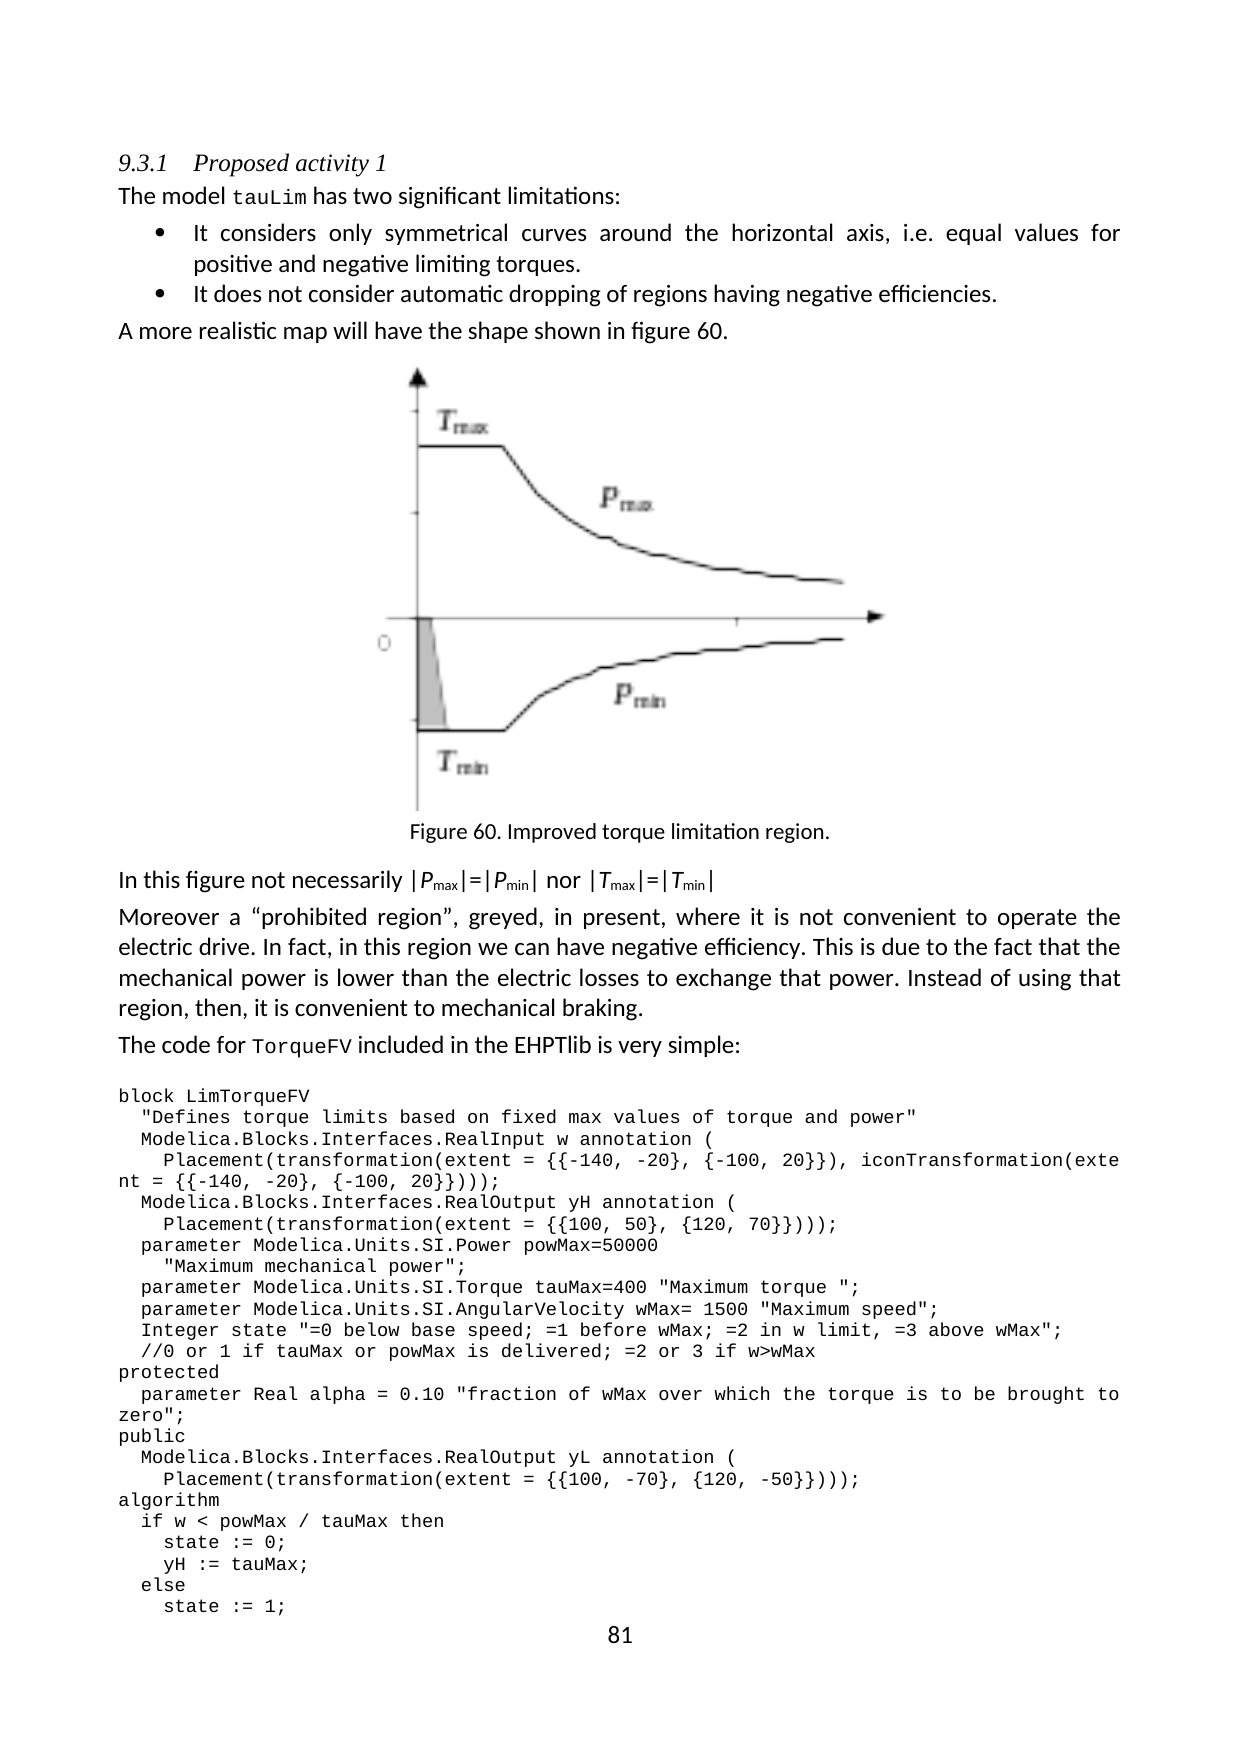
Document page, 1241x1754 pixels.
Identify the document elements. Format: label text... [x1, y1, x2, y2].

text if w < powMax / tauMax then [118, 1512, 1122, 1533]
text public [118, 1427, 1122, 1448]
text In this figure not necessarily |Pmax|=|Pmin| nor |Tmax|=|Tmin| [118, 864, 1122, 894]
text parameter Modelica.Units.SI.AngularVelocity wMax= 1500 "Maximum speed"; [118, 1299, 1122, 1321]
text Placement(transformation(extent = {{-140, -20}, {-100, 20}}), iconTransformation(extent = {{-140, -20}, {-100, 20}}))); [118, 1151, 1122, 1193]
text state := 1; [118, 1597, 1122, 1618]
text yH := tauMax; [118, 1554, 1122, 1576]
text protected [118, 1363, 1122, 1384]
text else [118, 1576, 1122, 1597]
text Placement(transformation(extent = {{100, 50}, {120, 70}}))); [118, 1214, 1122, 1236]
text state := 0; [118, 1533, 1122, 1554]
text "Defines torque limits based on fixed max values of torque and power" [118, 1108, 1122, 1129]
text parameter Modelica.Units.SI.Torque tauMax=400 "Maximum torque "; [118, 1278, 1122, 1299]
text Placement(transformation(extent = {{100, -70}, {120, -50}}))); [118, 1469, 1122, 1491]
list It does not consider automatic dropping of regions having negative efficiencies. [156, 278, 1122, 309]
text "Maximum mechanical power"; [118, 1257, 1122, 1278]
text algorithm [118, 1491, 1122, 1512]
text The model tauLim has two significant limitations: [118, 181, 1122, 211]
text Modelica.Blocks.Interfaces.RealOutput yH annotation ( [118, 1193, 1122, 1214]
text The code for TorqueFV included in the EHPTlib is very simple: [118, 1029, 1122, 1059]
text Modelica.Blocks.Interfaces.RealInput w annotation ( [118, 1129, 1122, 1151]
text Modelica.Blocks.Interfaces.RealOutput yL annotation ( [118, 1448, 1122, 1469]
subtitle Proposed activity 1 [118, 148, 1122, 176]
text //0 or 1 if tauMax or powMax is delivered; =2 or 3 if w>wMax [118, 1342, 1122, 1363]
list It considers only symmetrical curves around the horizontal axis, i.e. equal values for positive and negative limiting torques. [156, 217, 1122, 278]
text Integer state "=0 below base speed; =1 before wMax; =2 in w limit, =3 above wMax"; [118, 1321, 1122, 1342]
text parameter Real alpha = 0.10 "fraction of wMax over which the torque is to be brought to zero"; [118, 1384, 1122, 1427]
text parameter Modelica.Units.SI.Power powMax=50000 [118, 1236, 1122, 1257]
text Moreover a “prohibited region”, greyed, in present, where it is not convenient to operate the electric drive. In fact, in this region we can have negative efficiency. This is due to the fact that the mechanical power is lower than the electric losses to exchange that power. Instead of using that region, then, it is convenient to mechanical braking. [118, 901, 1122, 1023]
text Figure 60. Improved torque limitation region. [118, 817, 1122, 845]
text block LimTorqueFV [118, 1087, 1122, 1108]
